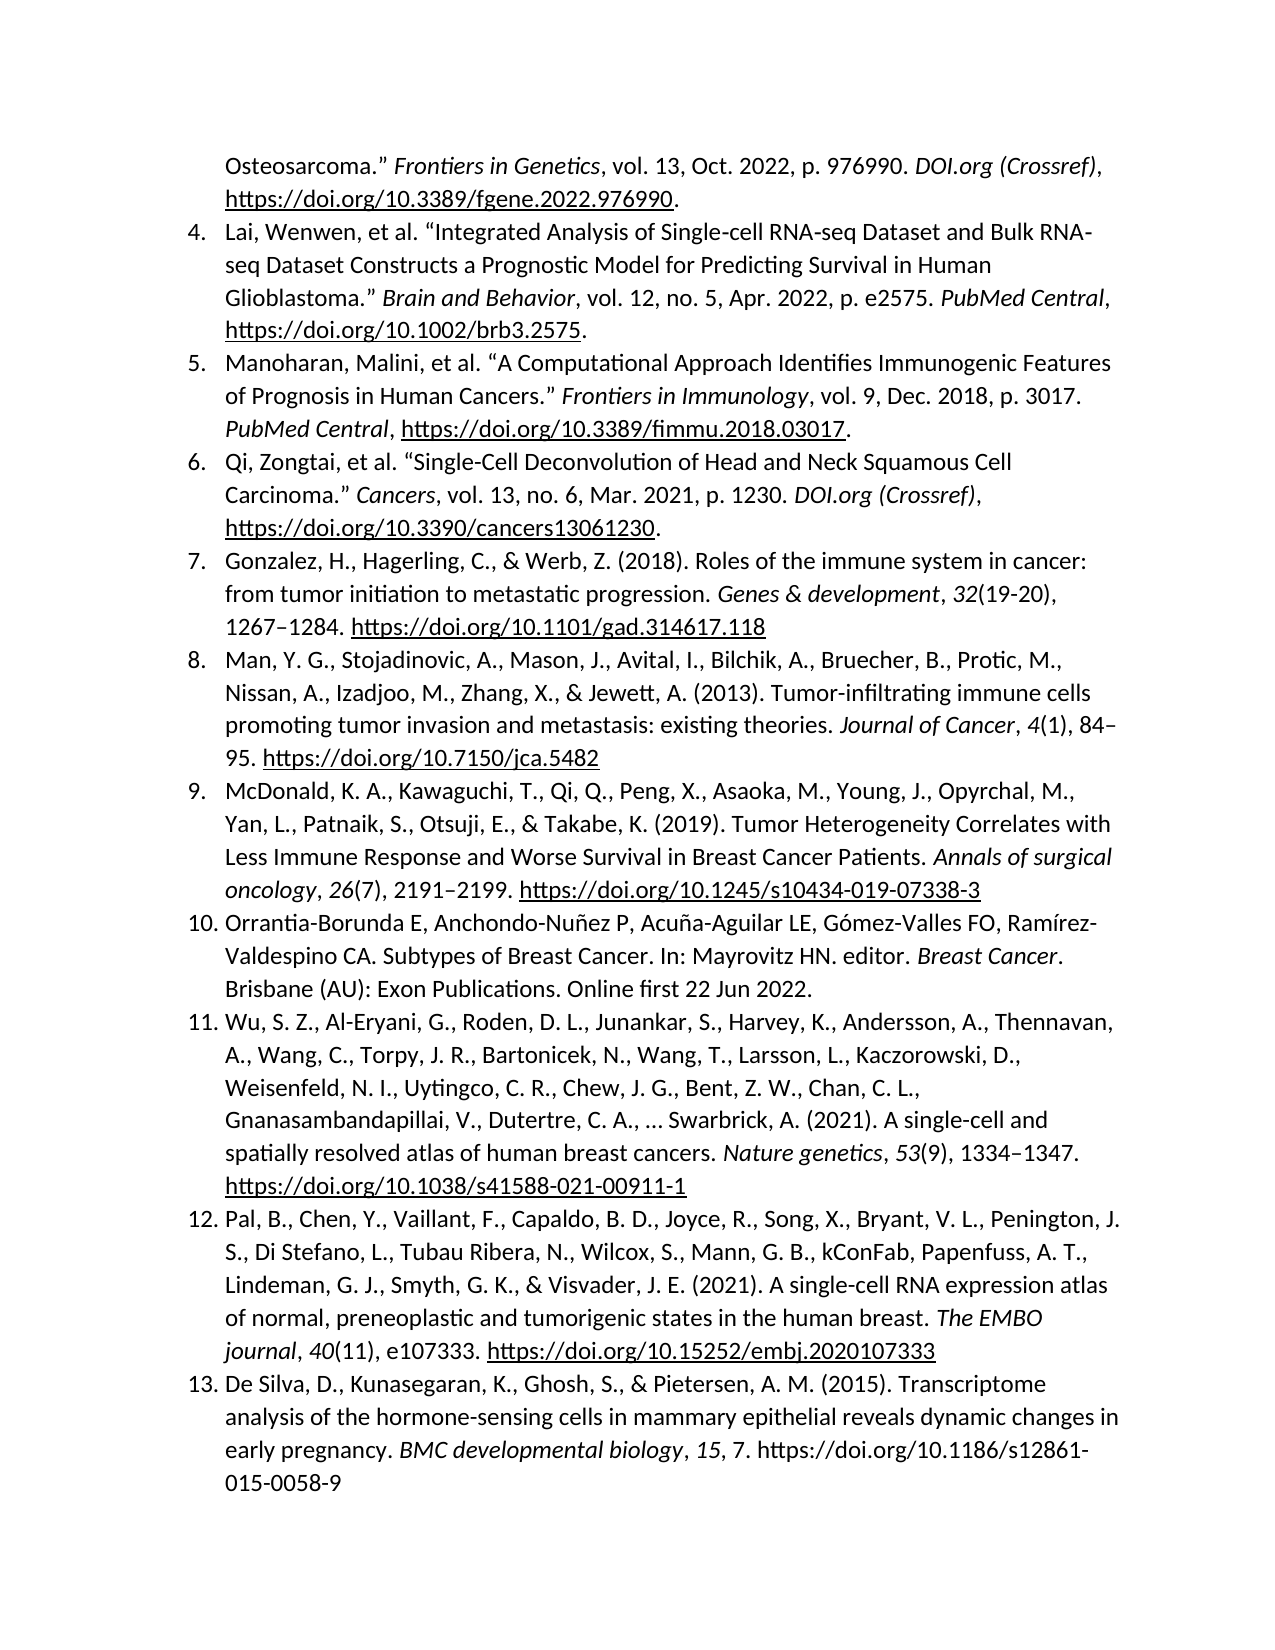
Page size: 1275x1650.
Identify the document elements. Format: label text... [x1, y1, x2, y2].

list McDonald, K. A., Kawaguchi, T., Qi, Q., Peng, X., Asaoka, M., Young, J., Opyrchal, M., Yan, L., Patnaik, S., Otsuji, E., & Takabe, K. (2019). Tumor Heterogeneity Correlates with Less Immune Response and Worse Survival in Breast Cancer Patients. Annals of surgical oncology, 26(7), 2191–2199. https://doi.org/10.1245/s10434-019-07338-3 [187, 775, 1125, 905]
list Lai, Wenwen, et al. “Integrated Analysis of Single‐cell RNA‐seq Dataset and Bulk RNA‐seq Dataset Constructs a Prognostic Model for Predicting Survival in Human Glioblastoma.” Brain and Behavior, vol. 12, no. 5, Apr. 2022, p. e2575. PubMed Central, https://doi.org/10.1002/brb3.2575. [187, 216, 1125, 345]
list Man, Y. G., Stojadinovic, A., Mason, J., Avital, I., Bilchik, A., Bruecher, B., Protic, M., Nissan, A., Izadjoo, M., Zhang, X., & Jewett, A. (2013). Tumor-infiltrating immune cells promoting tumor invasion and metastasis: existing theories. Journal of Cancer, 4(1), 84–95. https://doi.org/10.7150/jca.5482 [187, 644, 1125, 773]
list Manoharan, Malini, et al. “A Computational Approach Identifies Immunogenic Features of Prognosis in Human Cancers.” Frontiers in Immunology, vol. 9, Dec. 2018, p. 3017. PubMed Central, https://doi.org/10.3389/fimmu.2018.03017. [187, 347, 1125, 444]
list De Silva, D., Kunasegaran, K., Ghosh, S., & Pietersen, A. M. (2015). Transcriptome analysis of the hormone-sensing cells in mammary epithelial reveals dynamic changes in early pregnancy. BMC developmental biology, 15, 7. https://doi.org/10.1186/s12861-015-0058-9 [187, 1368, 1125, 1497]
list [187, 150, 1125, 213]
list Pal, B., Chen, Y., Vaillant, F., Capaldo, B. D., Joyce, R., Song, X., Bryant, V. L., Penington, J. S., Di Stefano, L., Tubau Ribera, N., Wilcox, S., Mann, G. B., kConFab, Papenfuss, A. T., Lindeman, G. J., Smyth, G. K., & Visvader, J. E. (2021). A single-cell RNA expression atlas of normal, preneoplastic and tumorigenic states in the human breast. The EMBO journal, 40(11), e107333. https://doi.org/10.15252/embj.2020107333 [187, 1203, 1125, 1366]
list Orrantia-Borunda E, Anchondo-Nuñez P, Acuña-Aguilar LE, Gómez-Valles FO, Ramírez-Valdespino CA. Subtypes of Breast Cancer. In: Mayrovitz HN. editor. Breast Cancer. Brisbane (AU): Exon Publications. Online first 22 Jun 2022. [187, 907, 1125, 1003]
list Wu, S. Z., Al-Eryani, G., Roden, D. L., Junankar, S., Harvey, K., Andersson, A., Thennavan, A., Wang, C., Torpy, J. R., Bartonicek, N., Wang, T., Larsson, L., Kaczorowski, D., Weisenfeld, N. I., Uytingco, C. R., Chew, J. G., Bent, Z. W., Chan, C. L., Gnanasambandapillai, V., Dutertre, C. A., … Swarbrick, A. (2021). A single-cell and spatially resolved atlas of human breast cancers. Nature genetics, 53(9), 1334–1347. https://doi.org/10.1038/s41588-021-00911-1 [187, 1006, 1125, 1201]
list Gonzalez, H., Hagerling, C., & Werb, Z. (2018). Roles of the immune system in cancer: from tumor initiation to metastatic progression. Genes & development, 32(19-20), 1267–1284. https://doi.org/10.1101/gad.314617.118 [187, 545, 1125, 641]
list Qi, Zongtai, et al. “Single-Cell Deconvolution of Head and Neck Squamous Cell Carcinoma.” Cancers, vol. 13, no. 6, Mar. 2021, p. 1230. DOI.org (Crossref), https://doi.org/10.3390/cancers13061230. [187, 446, 1125, 543]
